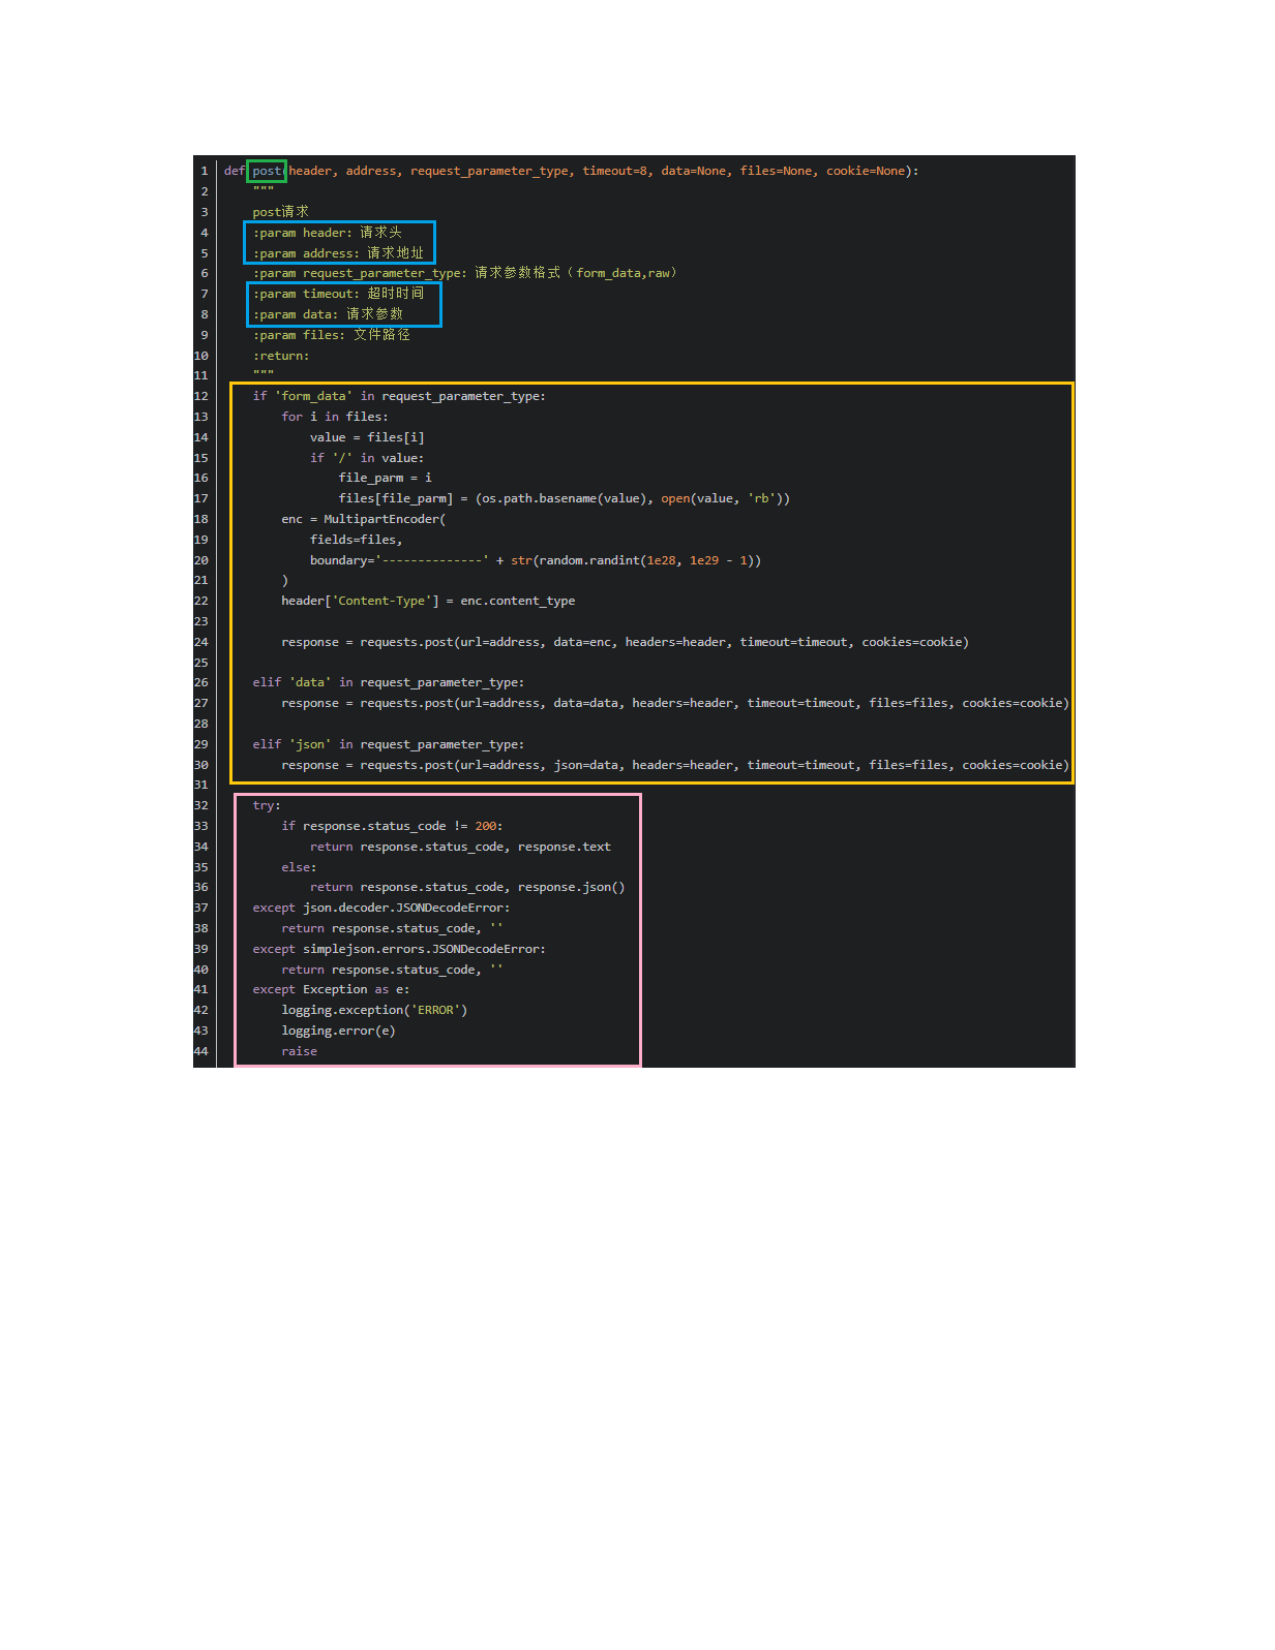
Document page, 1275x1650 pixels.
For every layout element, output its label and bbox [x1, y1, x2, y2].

picture [187, 150, 1087, 1076]
